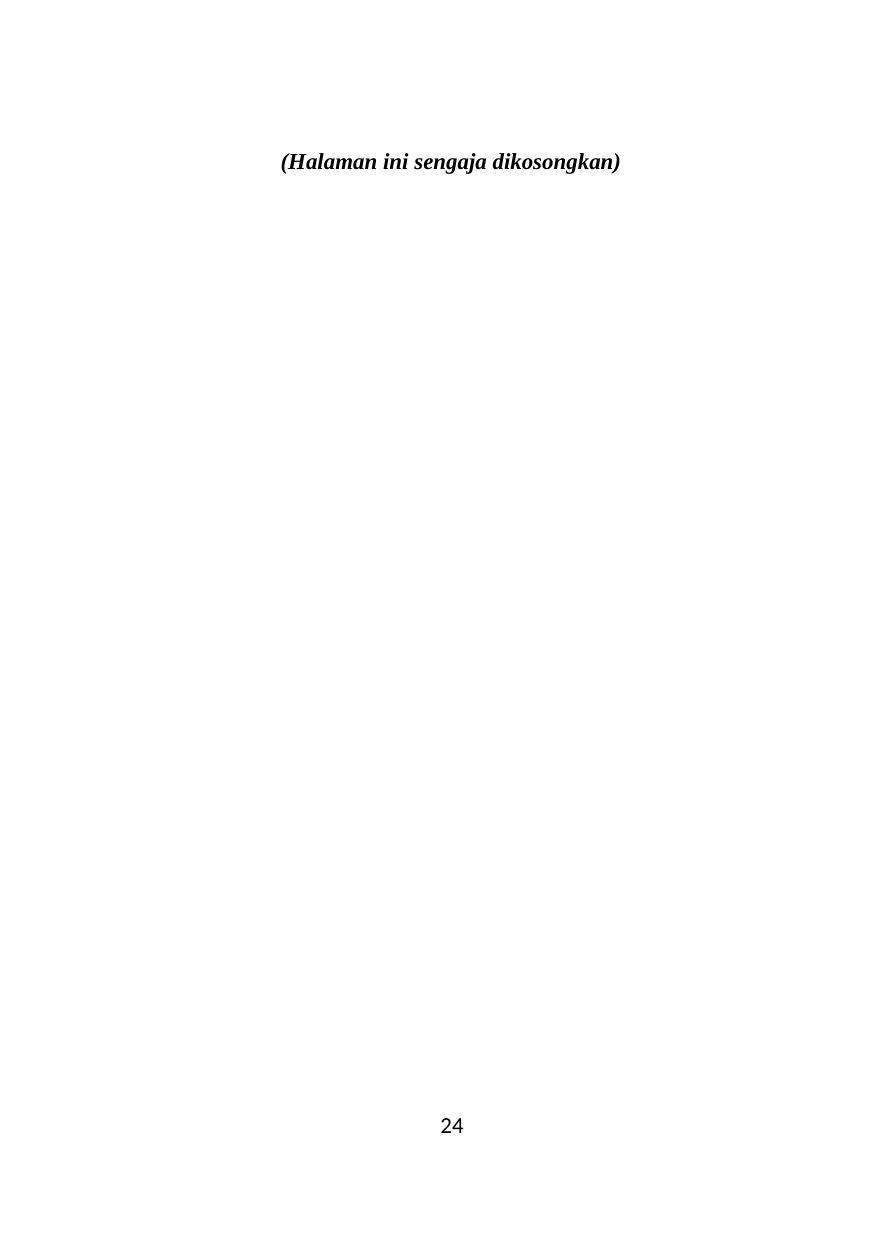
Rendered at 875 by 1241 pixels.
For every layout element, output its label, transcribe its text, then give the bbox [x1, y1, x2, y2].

text (Halaman ini sengaja dikosongkan) [148, 148, 756, 174]
